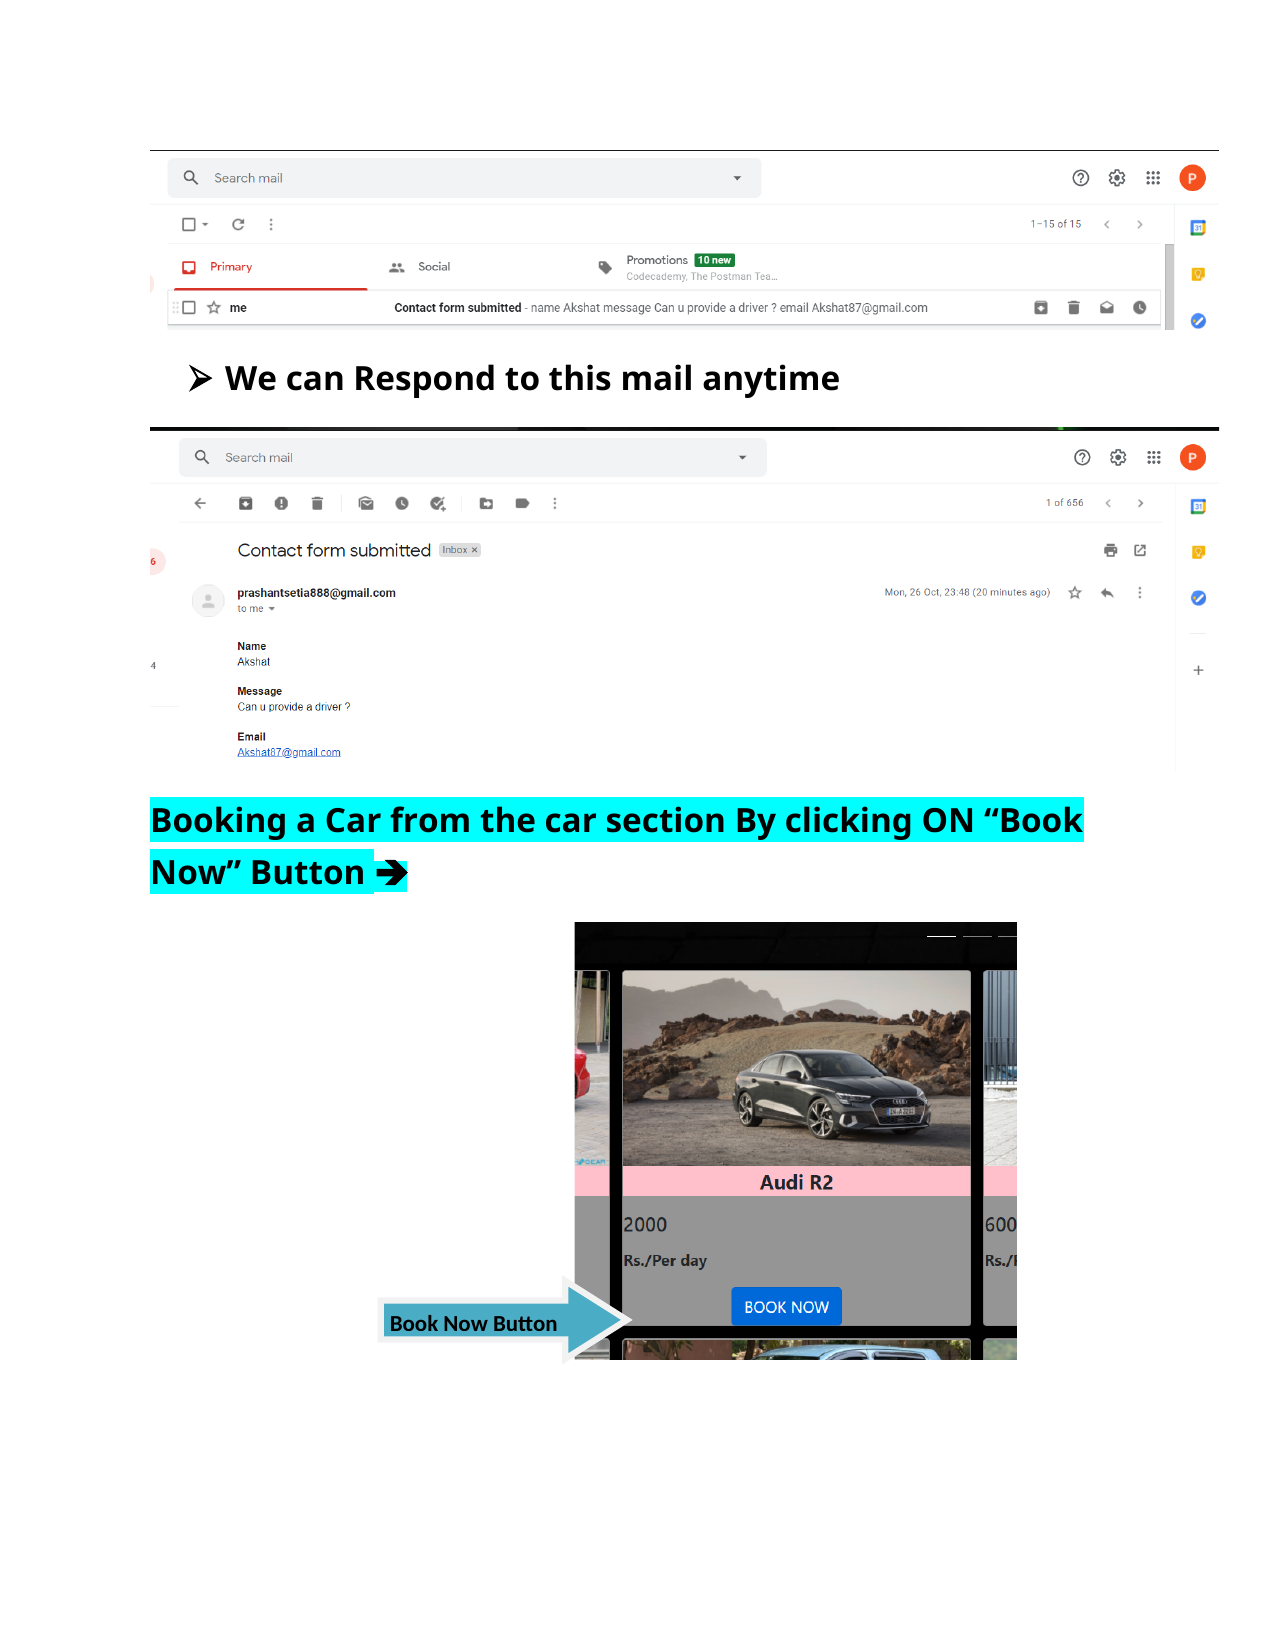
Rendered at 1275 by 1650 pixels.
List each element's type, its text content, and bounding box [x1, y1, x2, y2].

picture [150, 150, 1219, 330]
list We can Respond to this mail anytime [187, 354, 1125, 400]
picture [150, 427, 1220, 772]
text Booking a Car from the car section By clicking ON “Book Now” Button [150, 797, 1125, 894]
picture [574, 922, 1017, 1360]
